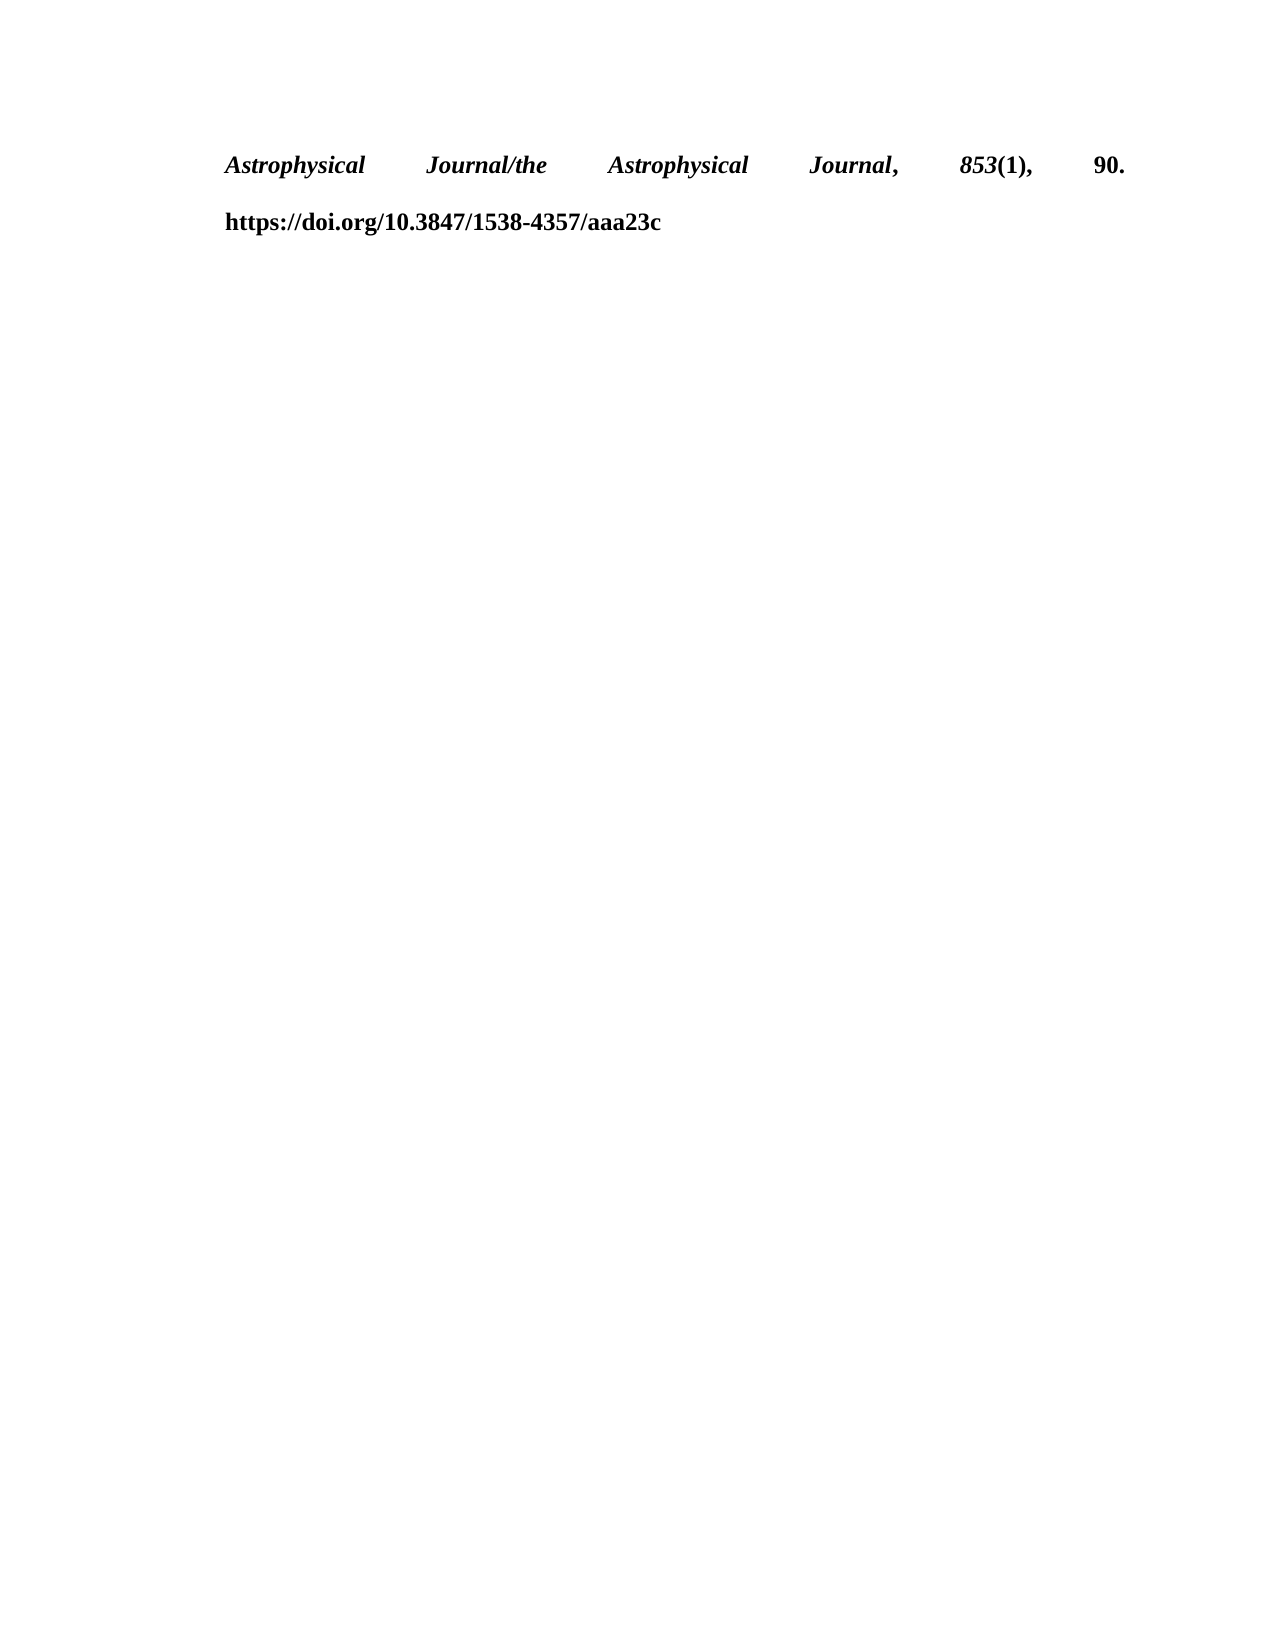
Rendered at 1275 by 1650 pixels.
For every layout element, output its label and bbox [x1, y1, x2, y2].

list [187, 150, 1125, 236]
